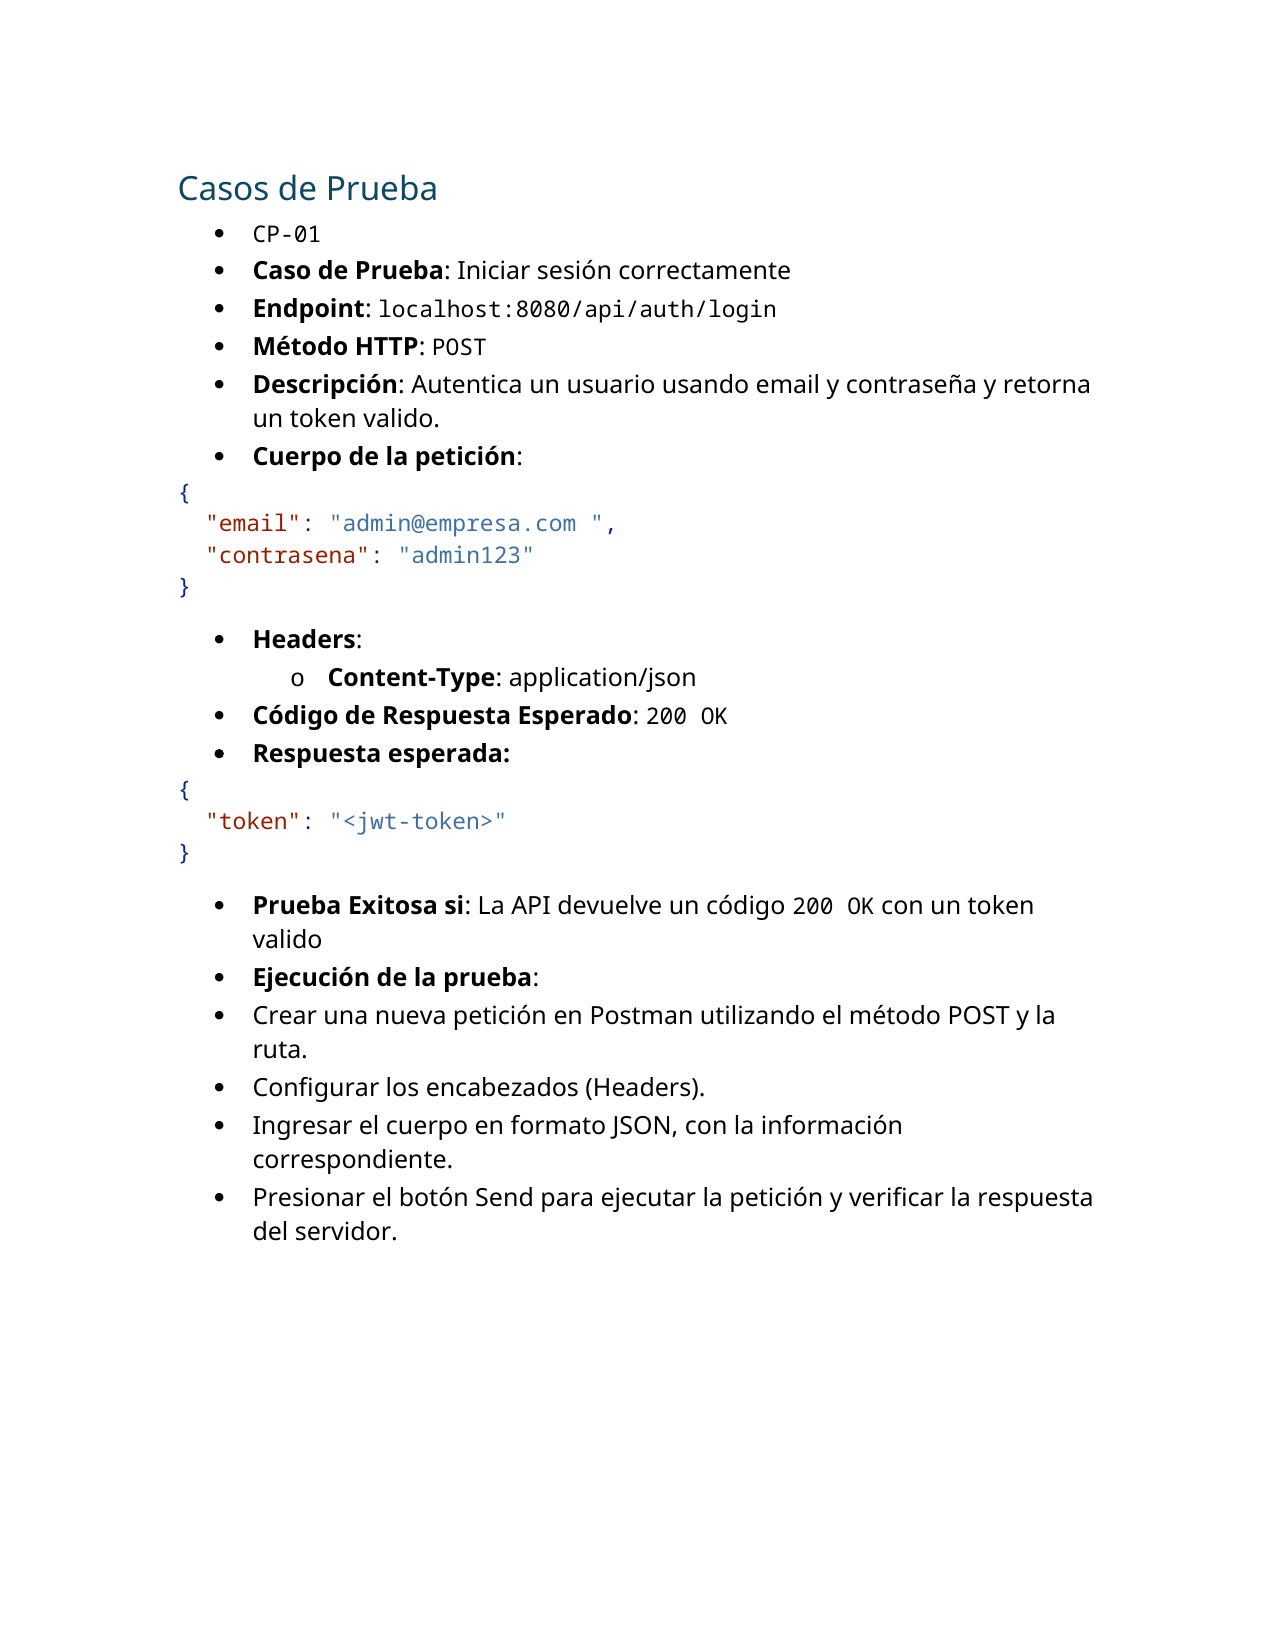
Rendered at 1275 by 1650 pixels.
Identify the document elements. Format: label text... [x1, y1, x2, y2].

list CP-01 [215, 218, 1098, 249]
list Presionar el botón Send para ejecutar la petición y verificar la respuesta del servidor. [215, 1179, 1098, 1247]
list Prueba Exitosa si: La API devuelve un código 200 OK con un token valido [215, 888, 1098, 956]
list Cuerpo de la petición: [215, 438, 1098, 472]
list Ejecución de la prueba: [215, 960, 1098, 994]
list Content-Type: application/json [290, 660, 1098, 694]
list Configurar los encabezados (Headers). [215, 1069, 1098, 1104]
list Método HTTP: POST [215, 329, 1098, 363]
list Ingresar el cuerpo en formato JSON, con la información correspondiente. [215, 1107, 1098, 1176]
subtitle Casos de Prueba [177, 164, 1098, 210]
list Caso de Prueba: Iniciar sesión correctamente [215, 253, 1098, 287]
list Headers: [215, 622, 1098, 656]
list Respuesta esperada: [215, 736, 1098, 770]
text { "token": "<jwt-token>" } [177, 773, 1098, 867]
list Endpoint: localhost:8080/api/auth/login [215, 291, 1098, 325]
list Código de Respuesta Esperado: 200 OK [215, 698, 1098, 732]
list Descripción: Autentica un usuario usando email y contraseña y retorna un token valido. [215, 366, 1098, 434]
text { "email": "admin@empresa.com ", "contrasena": "admin123" } [177, 476, 1098, 601]
list Crear una nueva petición en Postman utilizando el método POST y la ruta. [215, 998, 1098, 1066]
